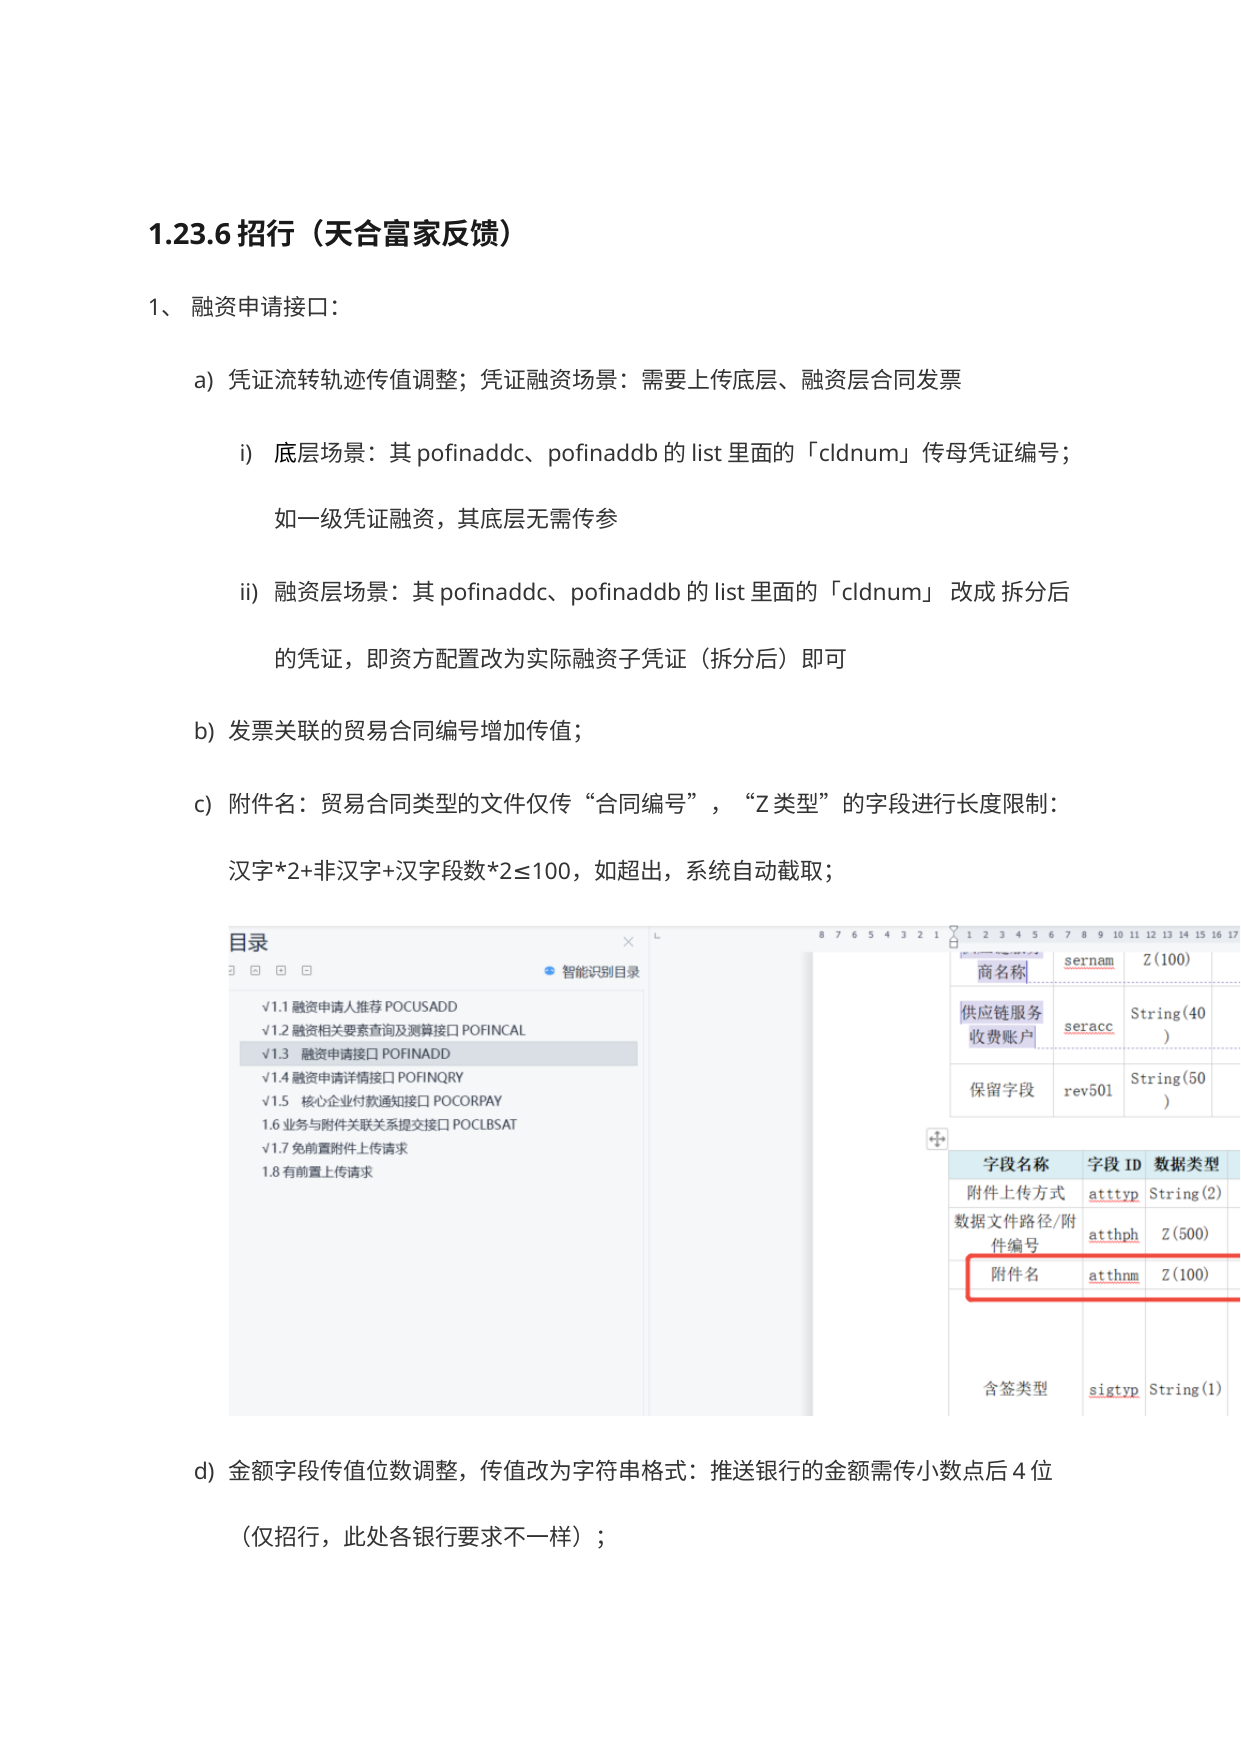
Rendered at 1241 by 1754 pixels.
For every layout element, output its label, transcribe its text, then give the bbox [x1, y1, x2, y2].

list 融资申请接口： [148, 289, 1093, 322]
list 融资层场景：其pofinaddc、pofinaddb的 list里面的「cldnum」 改成 拆分后的凭证，即资方配置改为实际融资子凭证（拆分后）即可 [239, 574, 1093, 674]
list 底层场景：其pofinaddc、pofinaddb的 list里面的「cldnum」传母凭证编号；如一级凭证融资，其底层无需传参 [239, 434, 1093, 534]
subtitle 1.23.6招行（天合富家反馈） [148, 211, 1093, 253]
picture [228, 925, 1241, 1416]
list 附件名：贸易合同类型的文件仅传“合同编号”，“Z类型”的字段进行长度限制：汉字*2+非汉字+汉字段数*2≤100，如超出，系统自动截取； [193, 786, 1093, 886]
list 发票关联的贸易合同编号增加传值； [193, 713, 1093, 746]
list 凭证流转轨迹传值调整；凭证融资场景：需要上传底层、融资层合同发票 [193, 362, 1093, 395]
list 金额字段传值位数调整，传值改为字符串格式：推送银行的金额需传小数点后4位（仅招行，此处各银行要求不一样）； [193, 1453, 1093, 1552]
